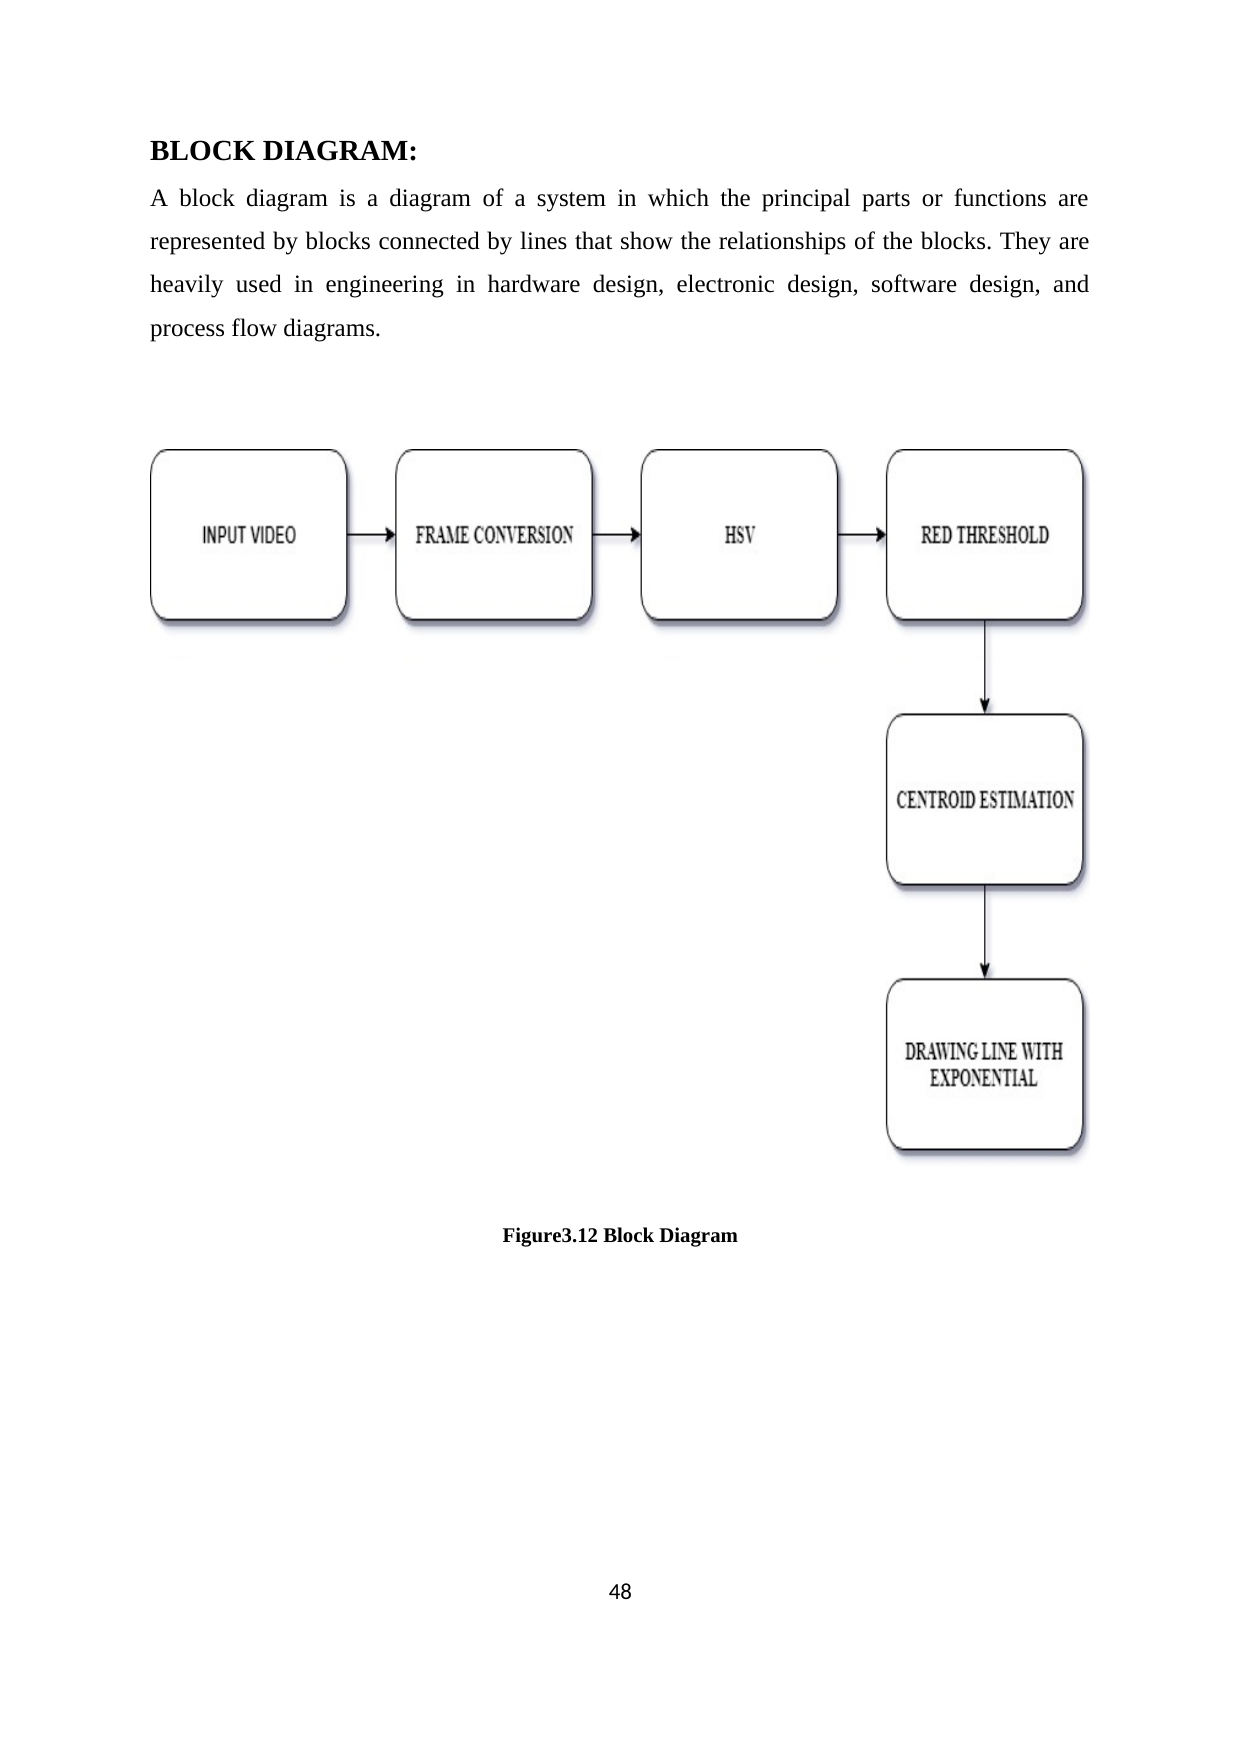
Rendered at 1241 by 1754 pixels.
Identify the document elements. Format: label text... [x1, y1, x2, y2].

text BLOCK DIAGRAM: [150, 133, 1090, 166]
text Figure3.12 Block Diagram [150, 1222, 1090, 1247]
picture [150, 449, 1091, 1166]
text A block diagram is a diagram of a system in which the principal parts or functions are represented by blocks connected by lines that show the relationships of the blocks. They are heavily used in engineering in hardware design, electronic design, software design, and process flow diagrams. [150, 183, 1090, 341]
